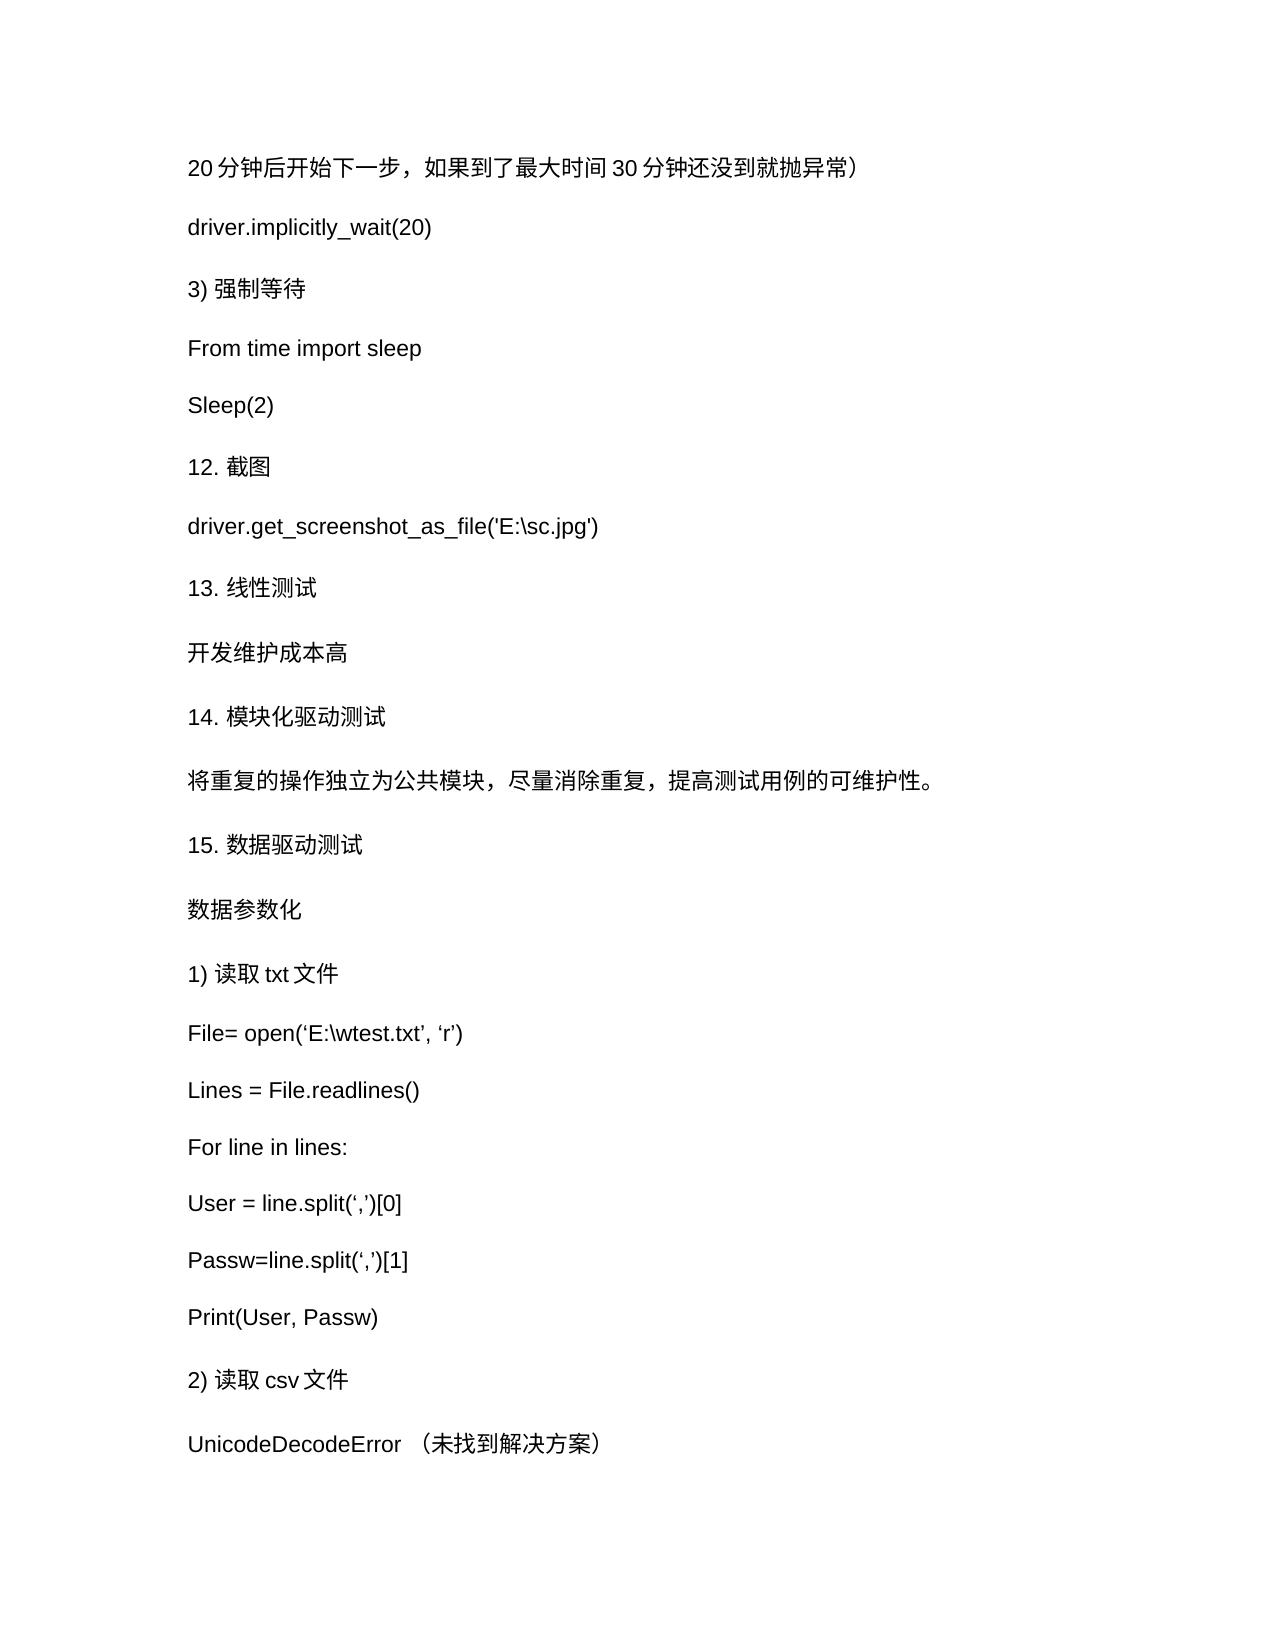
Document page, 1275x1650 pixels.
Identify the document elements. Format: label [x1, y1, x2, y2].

text [187, 150, 1087, 1487]
